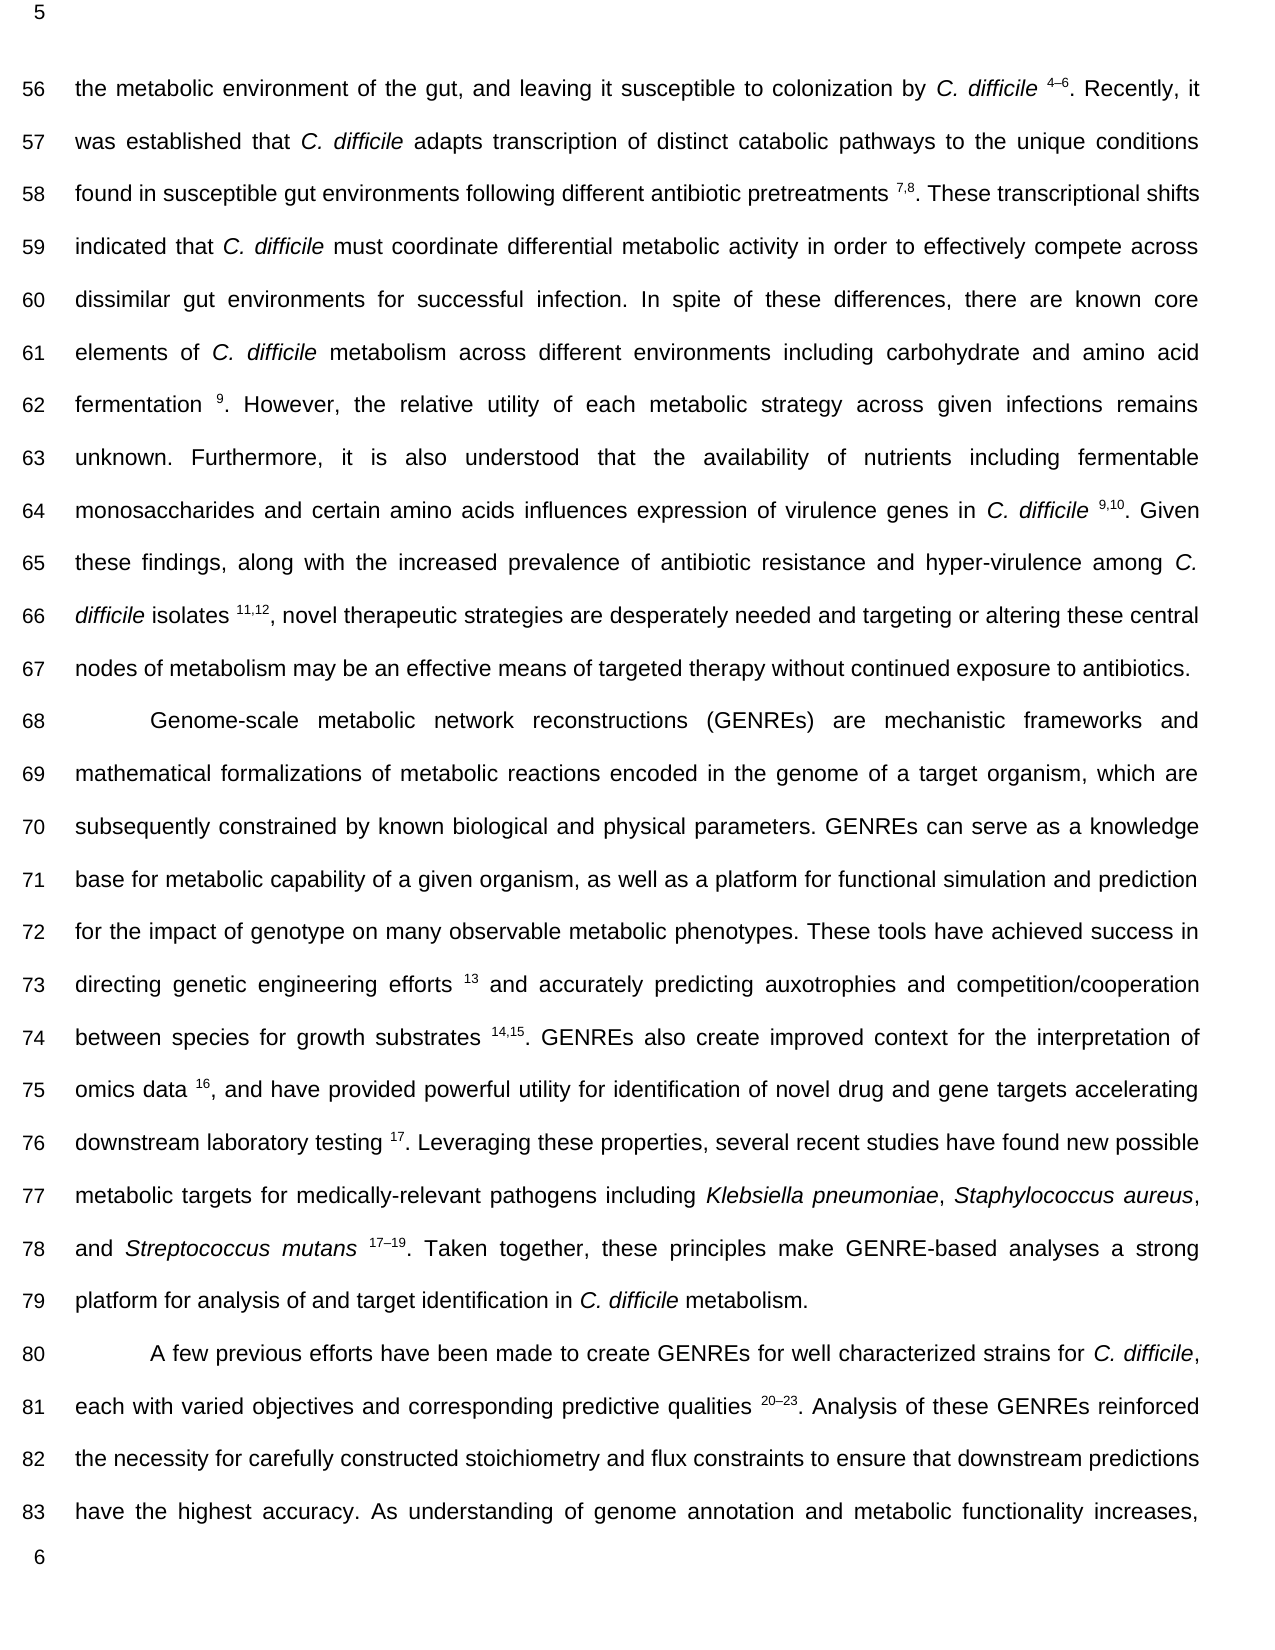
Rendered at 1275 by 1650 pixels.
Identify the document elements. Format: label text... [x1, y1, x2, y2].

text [75, 75, 1200, 681]
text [75, 1340, 1200, 1524]
text Genome-scale metabolic network reconstructions (GENREs) are mechanistic frameworks and mathematical formalizations of metabolic reactions encoded in the genome of a target organism, which are subsequently constrained by known biological and physical parameters. GENREs can serve as a knowledge base for metabolic capability of a given organism, as well as a platform for functional simulation and prediction for the impact of genotype on many observable metabolic phenotypes. These tools have achieved success in directing genetic engineering efforts 13 and accurately predicting auxotrophies and competition/cooperation between species for growth substrates 14,15. GENREs also create improved context for the interpretation of omics data 16, and have provided powerful utility for identification of novel drug and gene targets accelerating downstream laboratory testing 17. Leveraging these properties, several recent studies have found new possible metabolic targets for medically-relevant pathogens including Klebsiella pneumoniae, Staphylococcus aureus, and Streptococcus mutans 17–19. Taken together, these principles make GENRE-based analyses a strong platform for analysis of and target identification in C. difficile metabolism. [75, 707, 1200, 1314]
